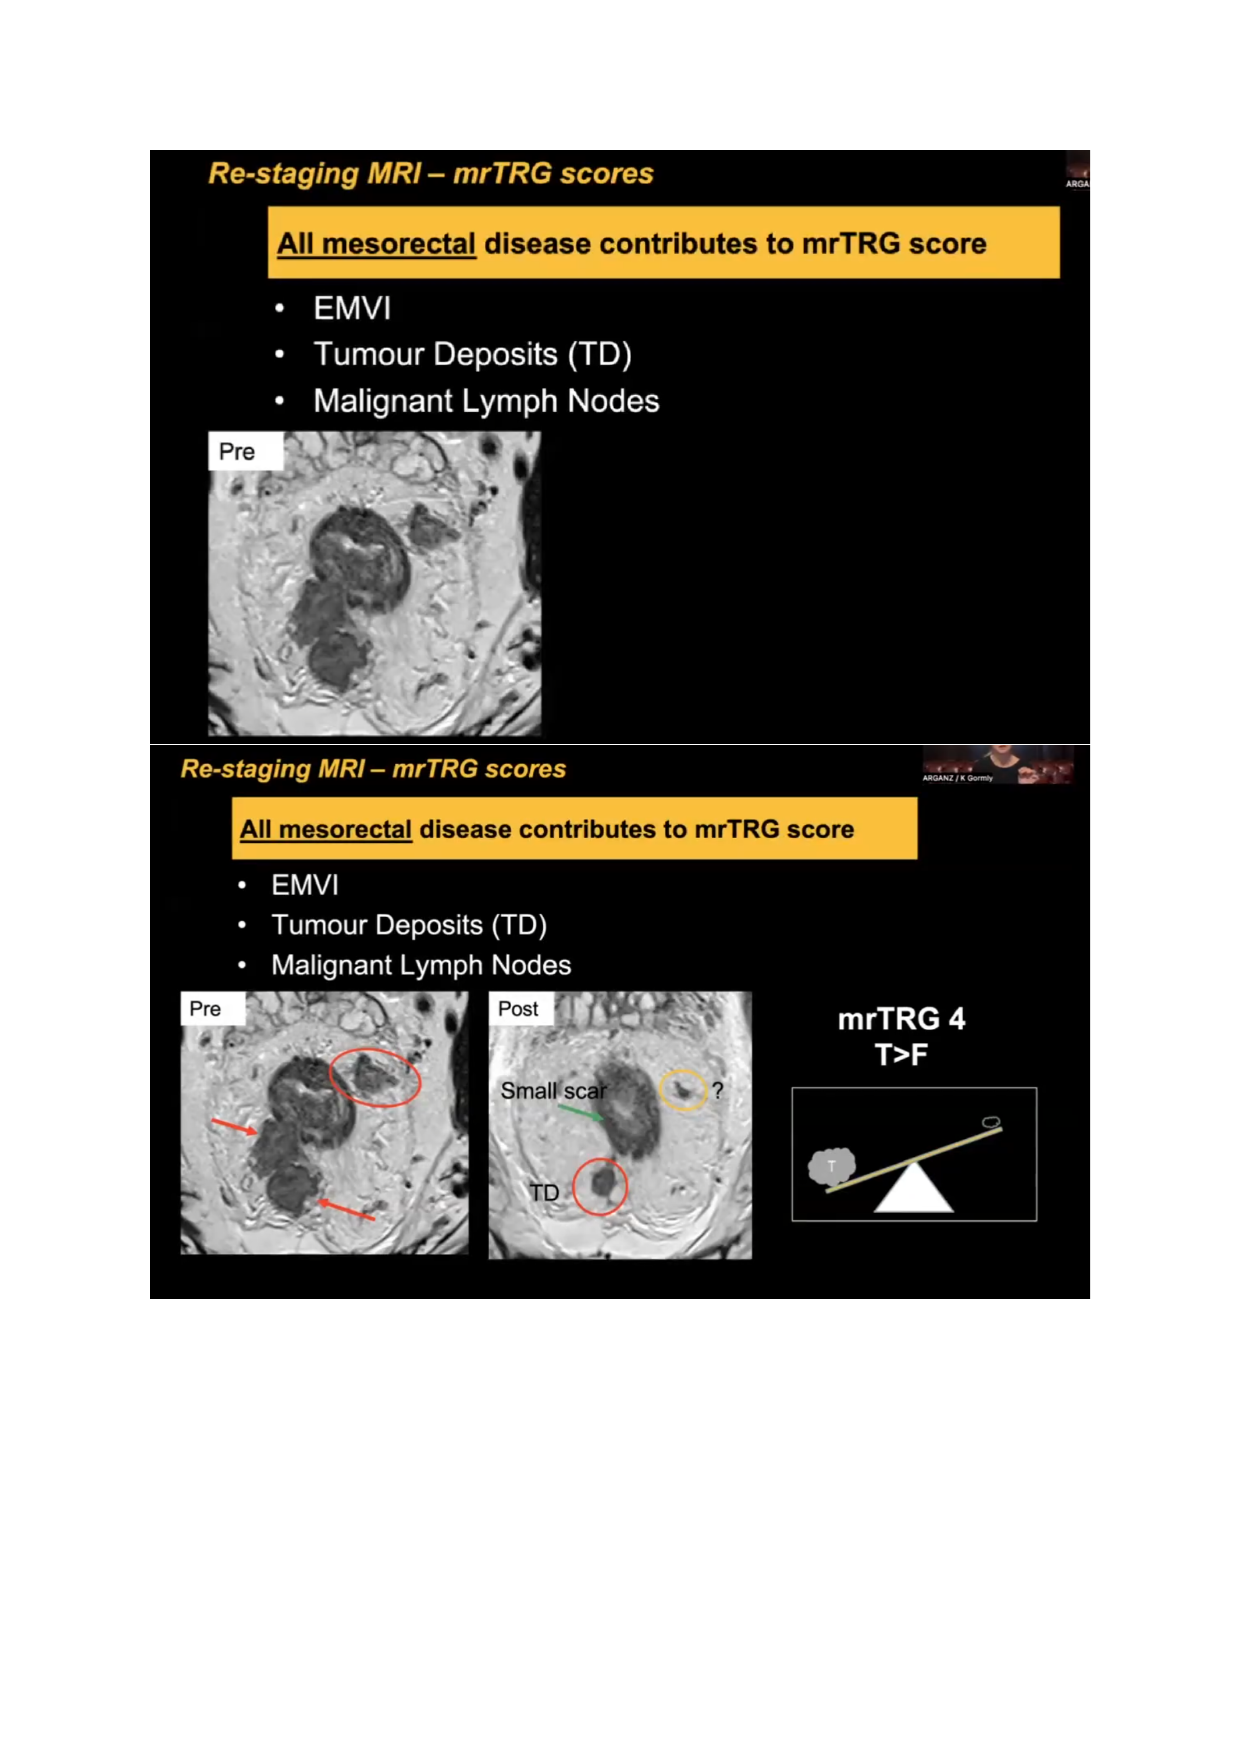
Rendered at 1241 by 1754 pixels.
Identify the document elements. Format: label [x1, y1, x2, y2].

picture [150, 150, 1091, 744]
picture [150, 745, 1091, 1299]
